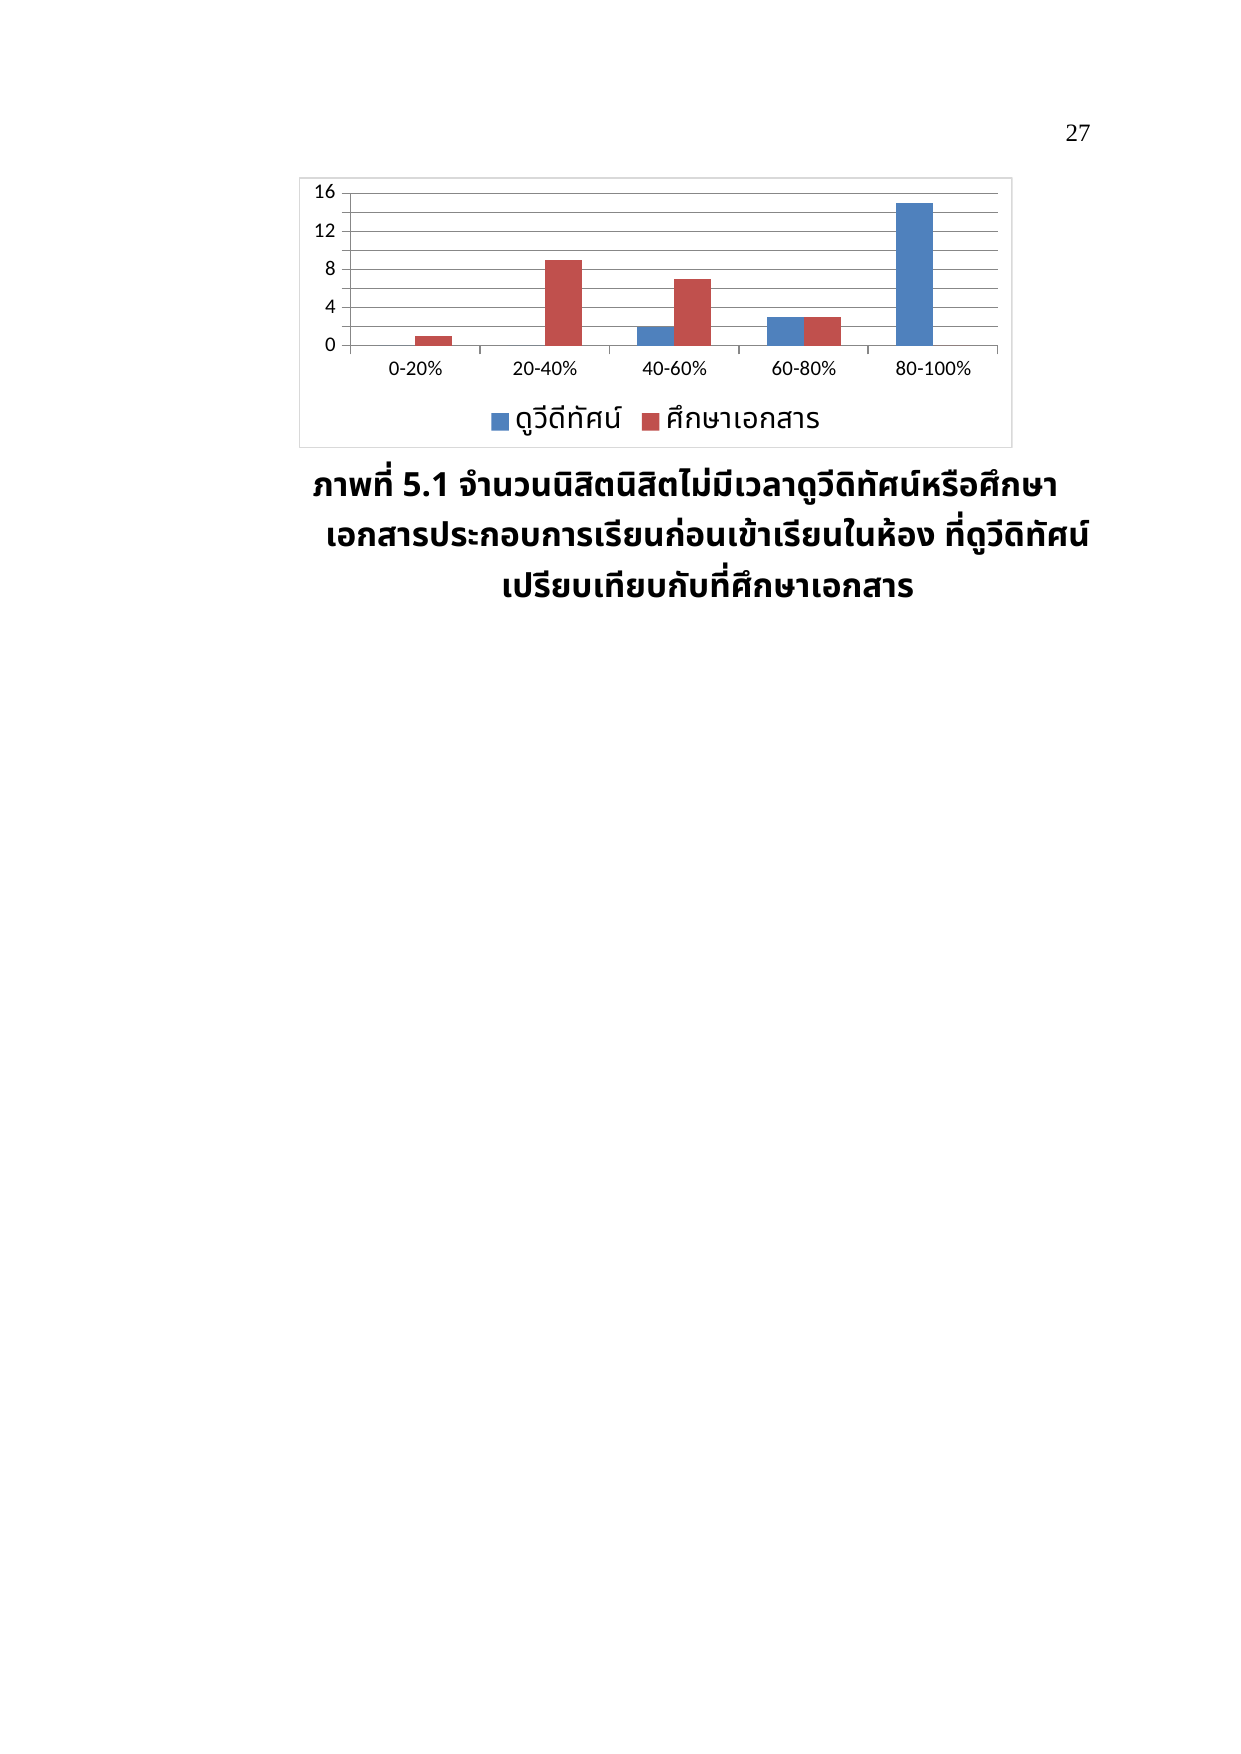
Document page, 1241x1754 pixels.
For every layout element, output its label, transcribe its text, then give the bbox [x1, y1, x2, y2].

text ภาพที่ 5.1 จำนวนนิสิตนิสิตไม่มีเวลาดูวีดิทัศน์หรือศึกษาเอกสารประกอบการเรียนก่อนเข้าเรียนในห้อง ที่ดูวีดิทัศน์เปรียบเทียบกับที่ศึกษาเอกสาร [281, 461, 1090, 612]
